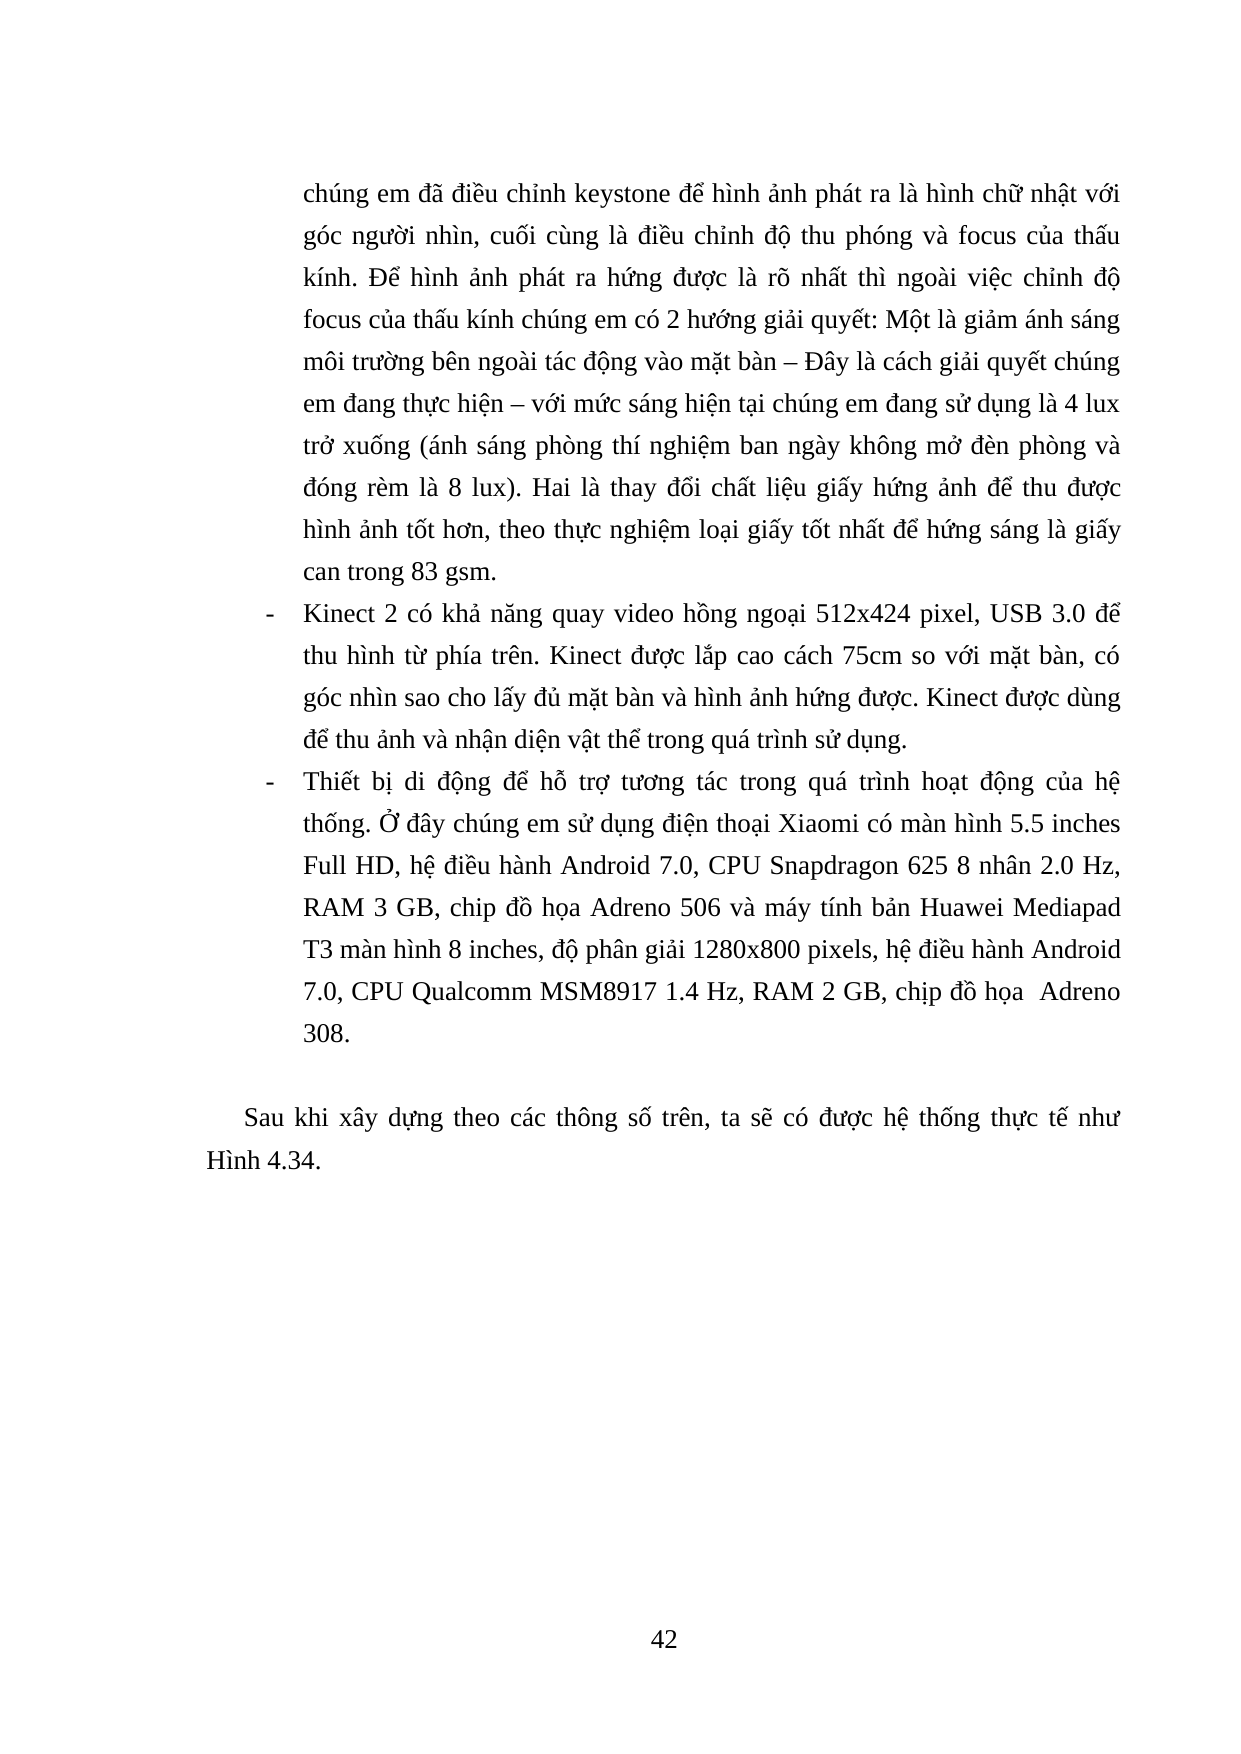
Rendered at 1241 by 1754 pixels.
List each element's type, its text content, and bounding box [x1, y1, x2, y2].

text Kinect 2 có khả năng quay video hồng ngoại 512x424 pixel, USB 3.0 để thu hình từ phía trên. Kinect được lắp cao cách 75cm so với mặt bàn, có góc nhìn sao cho lấy đủ mặt bàn và hình ảnh hứng được. Kinect được dùng để thu ảnh và nhận diện vật thể trong quá trình sử dụng. [265, 597, 1122, 754]
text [265, 177, 1122, 586]
text Thiết bị di động để hỗ trợ tương tác trong quá trình hoạt động của hệ thống. Ở đây chúng em sử dụng điện thoại Xiaomi có màn hình 5.5 inches Full HD, hệ điều hành Android 7.0, CPU Snapdragon 625 8 nhân 2.0 Hz, RAM 3 GB, chip đồ họa Adreno 506 và máy tính bản Huawei Mediapad T3 màn hình 8 inches, độ phân giải 1280x800 pixels, hệ điều hành Android 7.0, CPU Qualcomm MSM8917 1.4 Hz, RAM 2 GB, chịp đồ họa Adreno 308. [265, 765, 1122, 1048]
